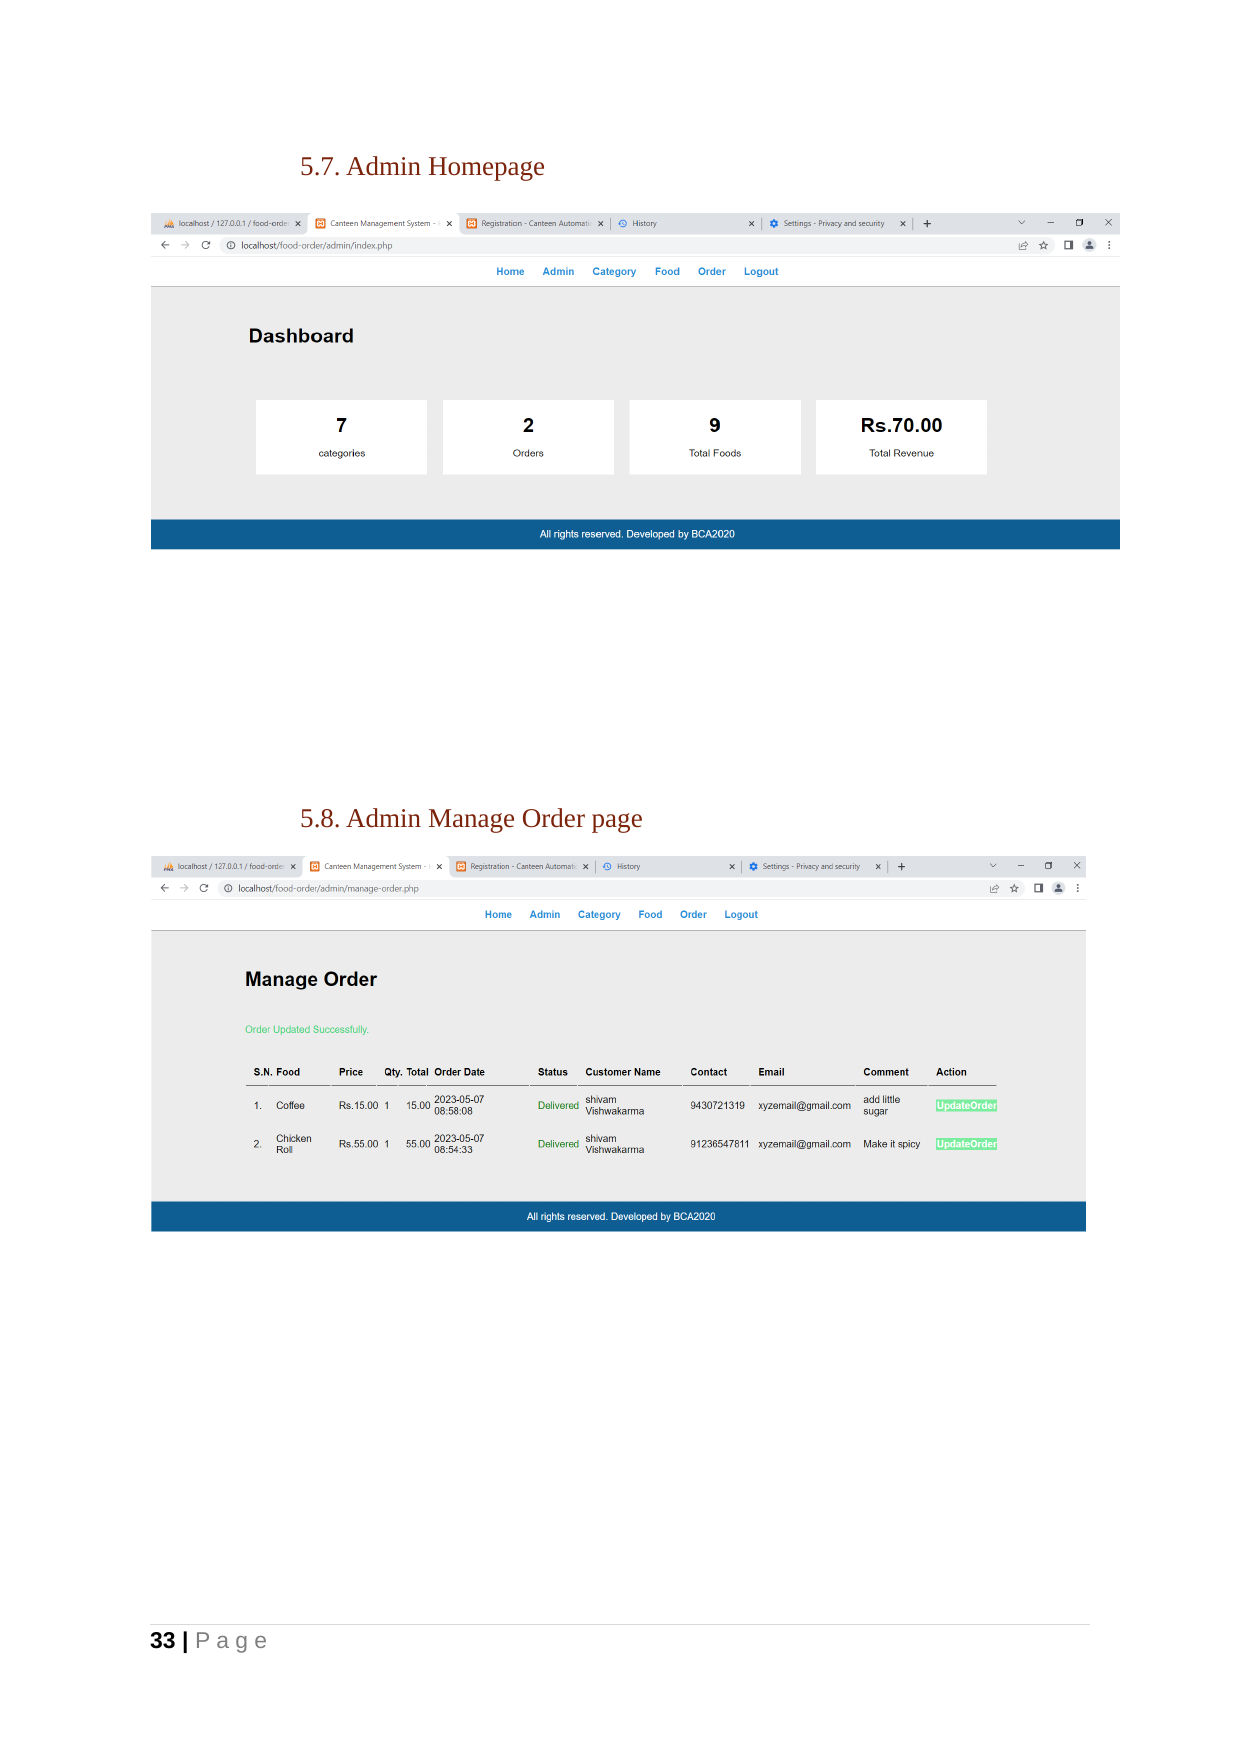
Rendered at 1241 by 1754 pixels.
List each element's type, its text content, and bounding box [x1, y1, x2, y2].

list 5.8. Admin Manage Order page [300, 802, 1090, 833]
picture [151, 856, 1085, 1382]
list 5.7. Admin Homepage [300, 150, 1090, 181]
picture [151, 213, 1119, 738]
